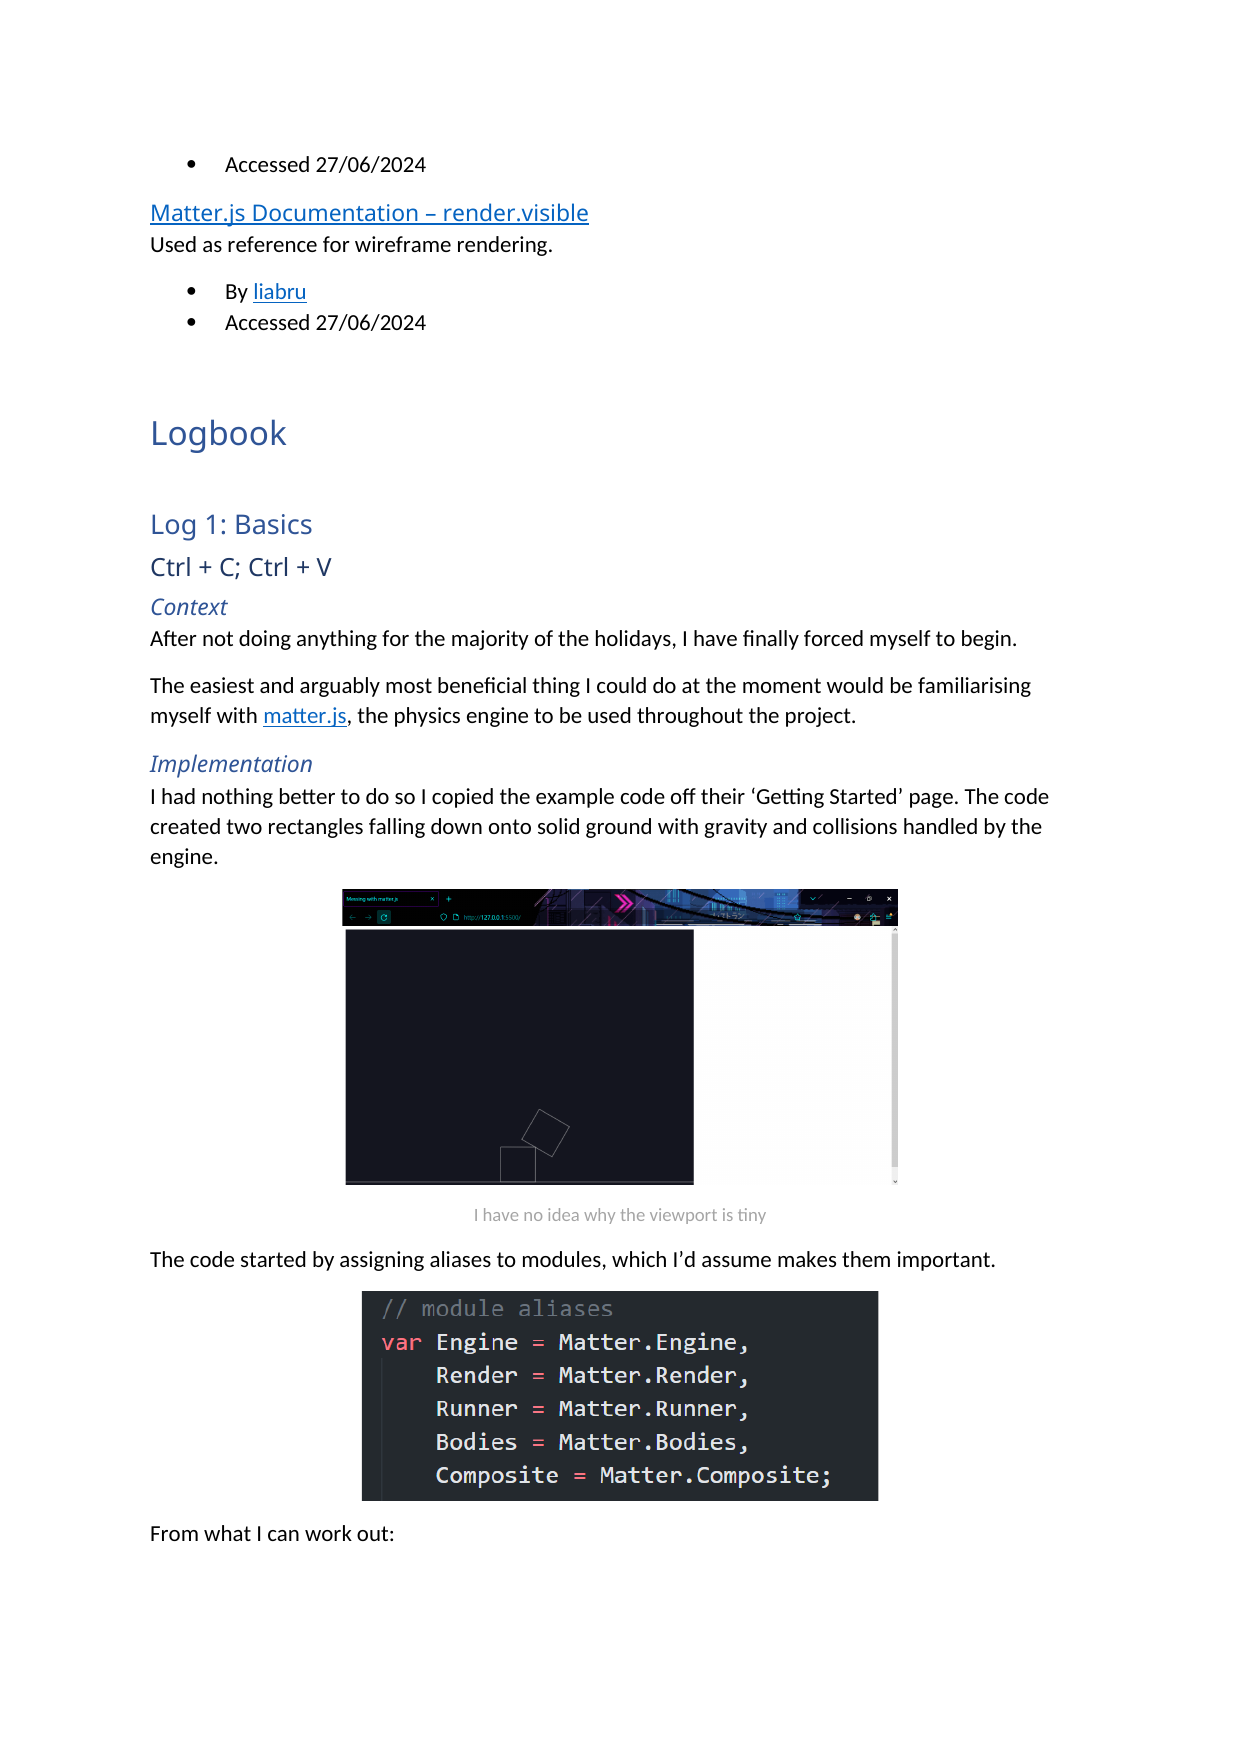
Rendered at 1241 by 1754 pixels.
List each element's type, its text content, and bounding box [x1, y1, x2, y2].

picture [361, 1291, 879, 1501]
subtitle Implementation [150, 748, 1090, 779]
subtitle Matter.js Documentation – render.visible [150, 197, 1090, 228]
subtitle Log 1: Basics [150, 506, 1090, 542]
subtitle Ctrl + C; Ctrl + V [150, 549, 1090, 584]
list By liabru [187, 277, 1090, 306]
text The easiest and arguably most beneficial thing I could do at the moment would be familiarising myself with matter.js, the physics engine to be used throughout the project. [150, 671, 1090, 729]
text From what I can work out: [150, 1519, 1090, 1547]
text I have no idea why the viewport is tiny [150, 1203, 1090, 1226]
text The code started by assigning aliases to modules, which I’d assume makes them important. [150, 1245, 1090, 1273]
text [150, 231, 1090, 259]
text I had nothing better to do so I copied the example code off their ‘Getting Started’ page. The code created two rectangles falling down onto solid ground with gravity and collisions handled by the engine. [150, 782, 1090, 870]
text After not doing anything for the majority of the holidays, I have finally forced myself to begin. [150, 624, 1090, 652]
subtitle Logbook [150, 410, 1090, 455]
picture [342, 889, 898, 1185]
list Accessed 27/06/2024 [187, 150, 1090, 178]
subtitle Context [150, 591, 1090, 622]
list Accessed 27/06/2024 [187, 308, 1090, 336]
